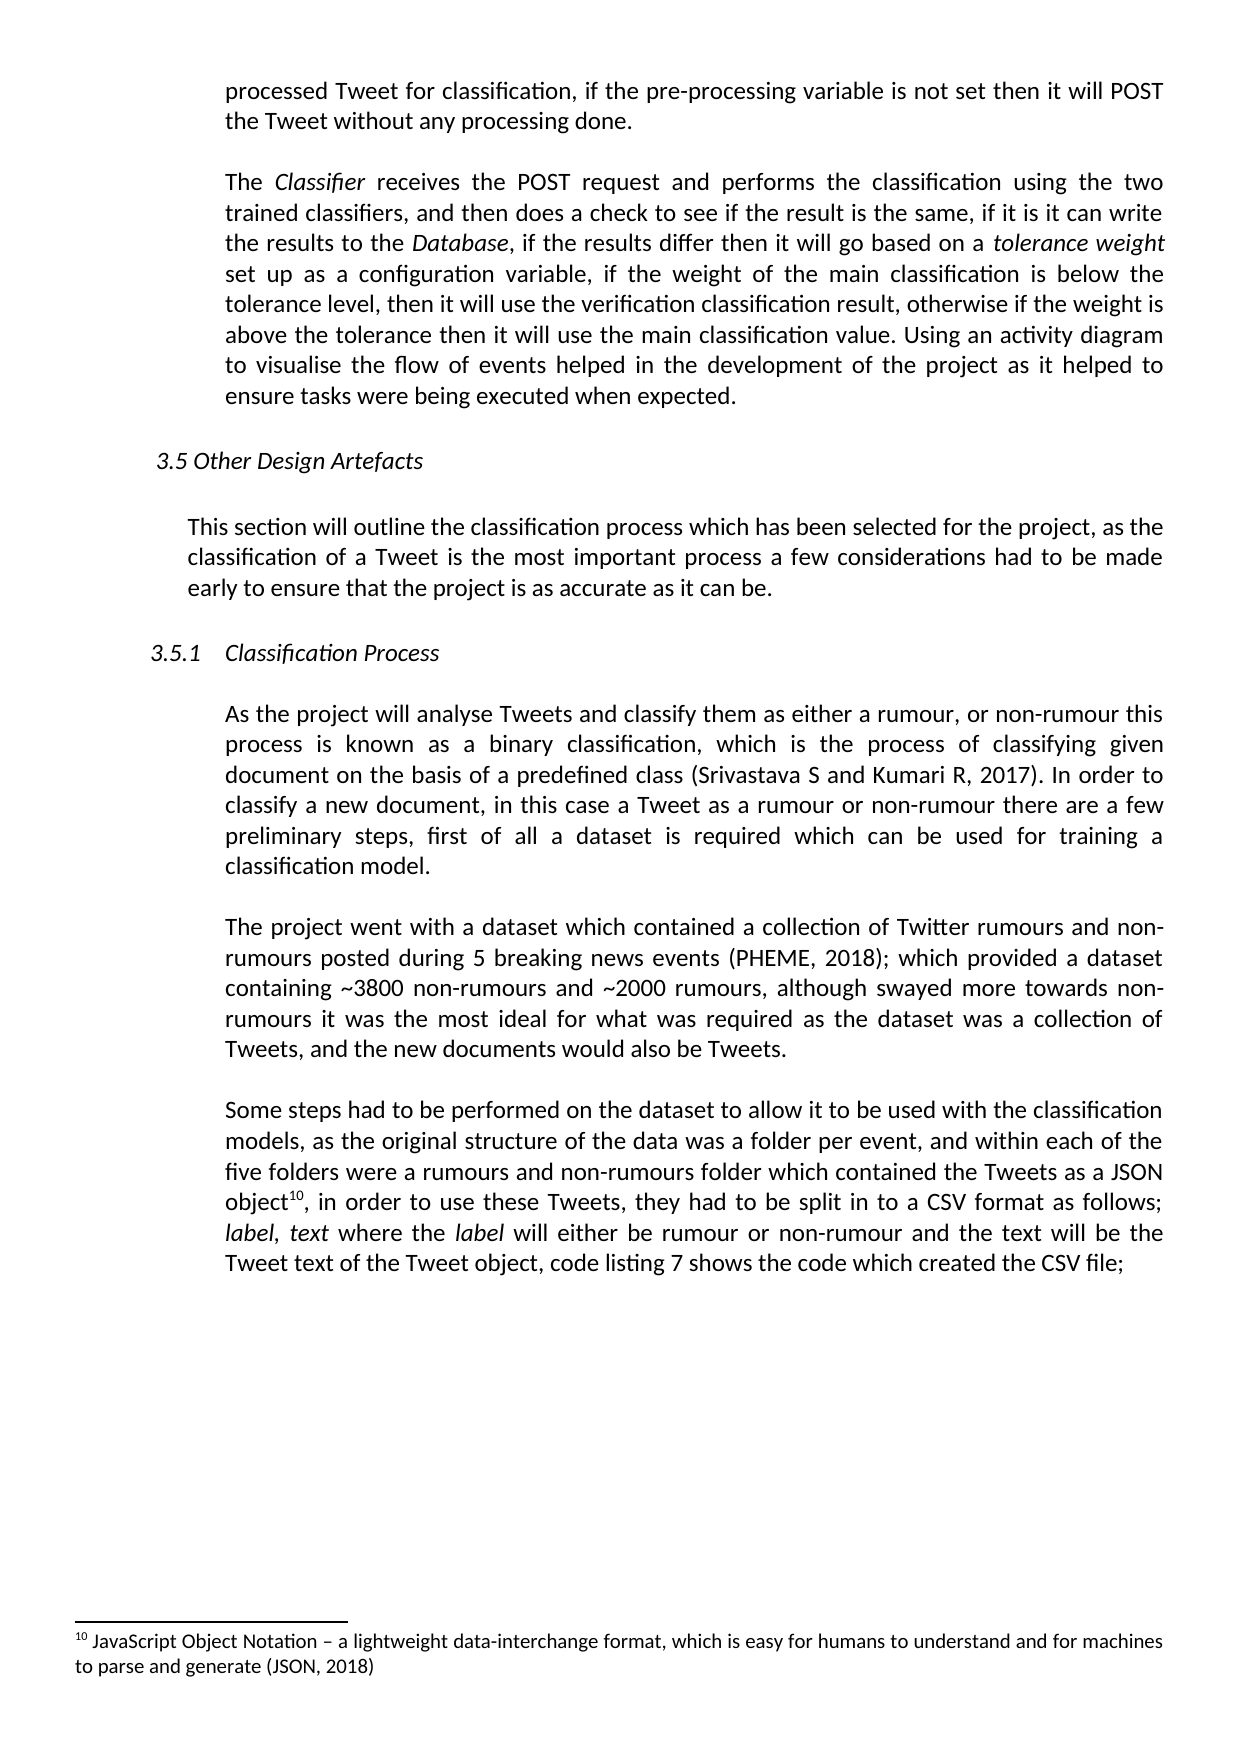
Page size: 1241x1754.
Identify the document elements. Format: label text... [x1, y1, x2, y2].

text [225, 75, 1165, 136]
text This section will outline the classification process which has been selected for the project, as the classification of a Tweet is the most important process a few considerations had to be made early to ensure that the project is as accurate as it can be. [187, 511, 1165, 602]
text As the project will analyse Tweets and classify them as either a rumour, or non-rumour this process is known as a binary classification, which is the process of classifying given document on the basis of a predefined class (Srivastava S and Kumari R, 2017). In order to classify a new document, in this case a Tweet as a rumour or non-rumour there are a few preliminary steps, first of all a dataset is required which can be used for training a classification model. [225, 698, 1165, 881]
subtitle Other Design Artefacts [156, 445, 1165, 476]
text The project went with a dataset which contained a collection of Twitter rumours and non-rumours posted during 5 breaking news events (PHEME, 2018); which provided a dataset containing ~3800 non-rumours and ~2000 rumours, although swayed more towards non-rumours it was the most ideal for what was required as the dataset was a collection of Tweets, and the new documents would also be Tweets. [225, 912, 1165, 1064]
text Some steps had to be performed on the dataset to allow it to be used with the classification models, as the original structure of the data was a folder per event, and within each of the five folders were a rumours and non-rumours folder which contained the Tweets as a JSON object, in order to use these Tweets, they had to be split in to a CSV format as follows; label, text where the label will either be rumour or non-rumour and the text will be the Tweet text of the Tweet object, code listing 7 shows the code which created the CSV file; [225, 1095, 1165, 1278]
text The Classifier receives the POST request and performs the classification using the two trained classifiers, and then does a check to see if the result is the same, if it is it can write the results to the Database, if the results differ then it will go based on a tolerance weight set up as a configuration variable, if the weight of the main classification is below the tolerance level, then it will use the verification classification result, otherwise if the weight is above the tolerance then it will use the main classification value. Using an activity diagram to visualise the flow of events helped in the development of the project as it helped to ensure tasks were being executed when expected. [225, 167, 1165, 411]
subtitle Classification Process [150, 637, 1165, 667]
